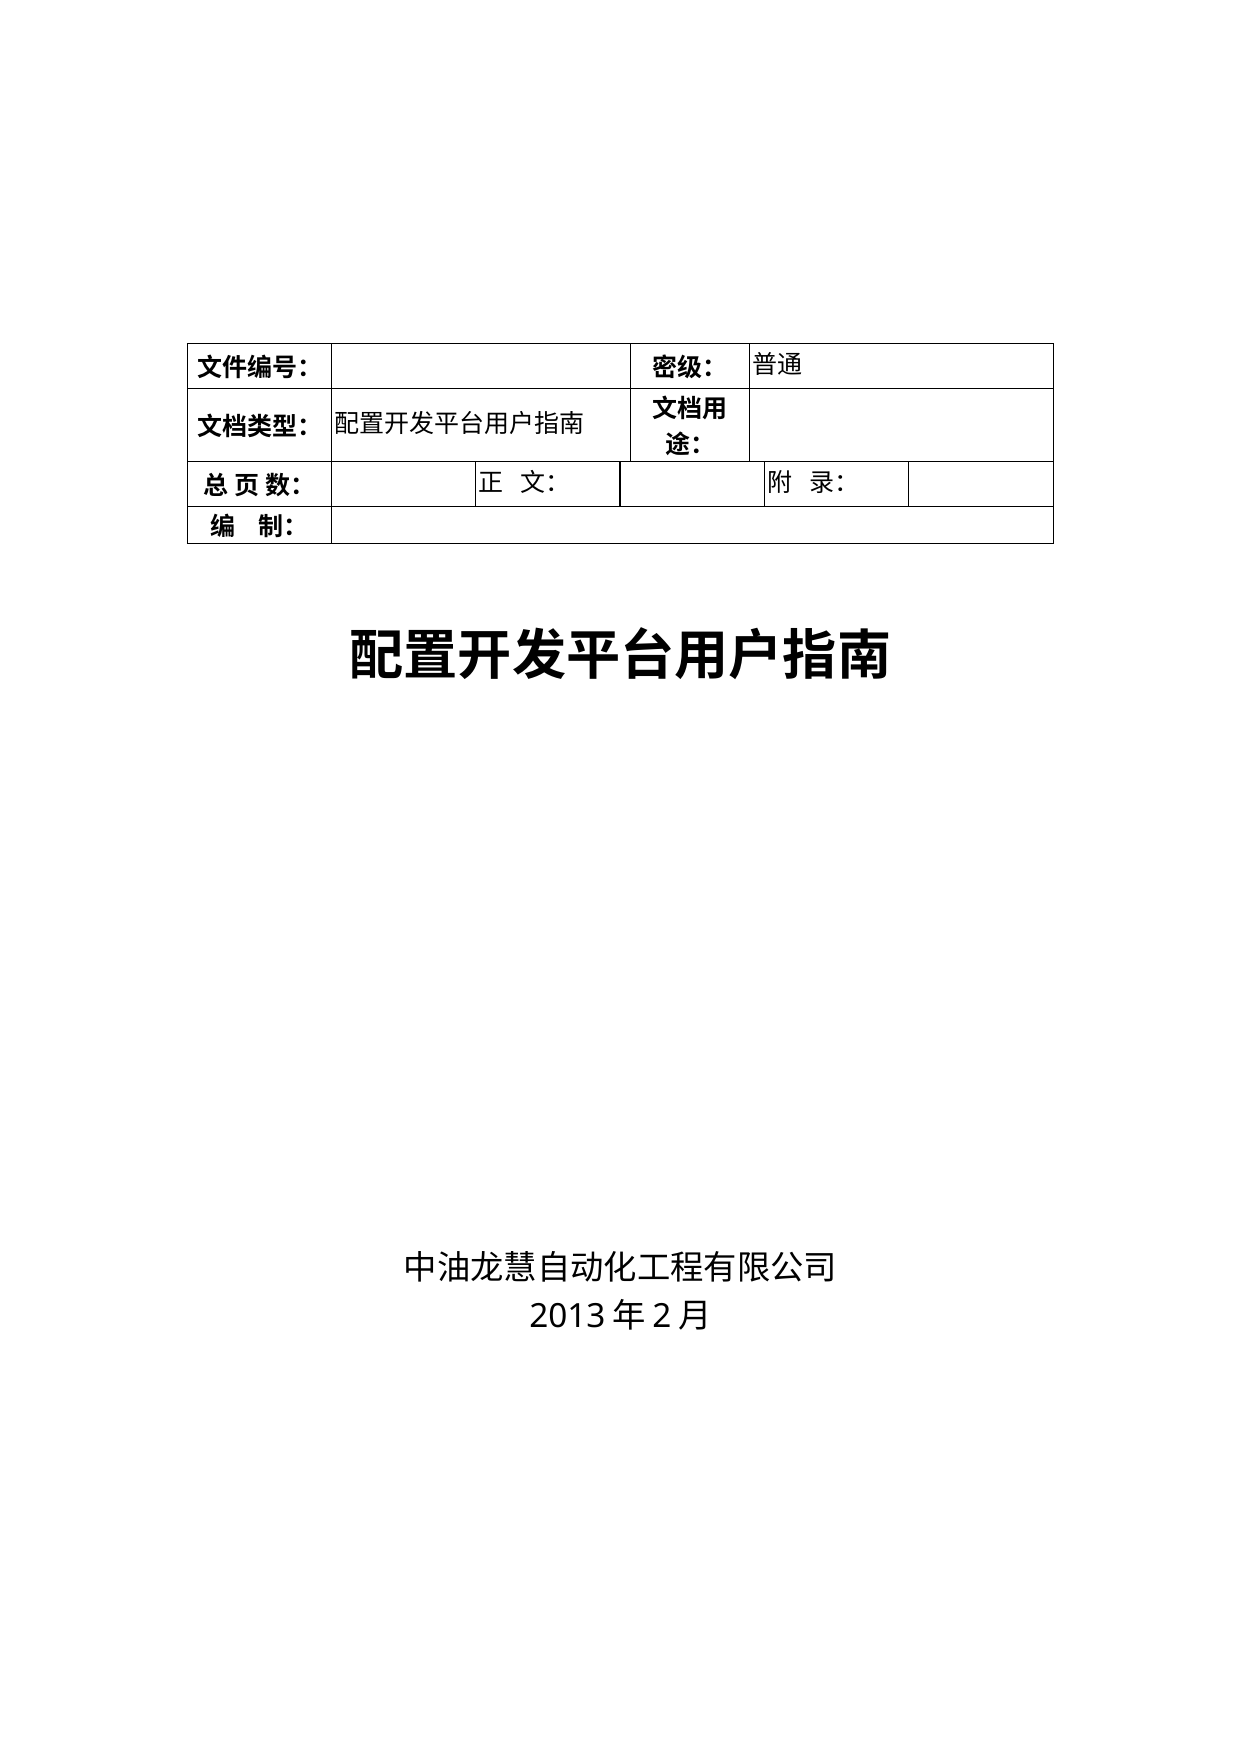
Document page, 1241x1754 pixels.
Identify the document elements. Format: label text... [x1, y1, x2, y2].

table_cell [750, 389, 1053, 461]
table_cell 附 录： [765, 462, 908, 506]
text 中油龙慧自动化工程有限公司 [187, 1241, 1053, 1289]
table_cell 正 文： [476, 462, 619, 506]
table_header 文件编号： [188, 344, 331, 388]
table_cell [621, 462, 764, 506]
table_cell 配置开发平台用户指南 [332, 389, 630, 461]
table_header [332, 344, 630, 388]
table_header 密级： [631, 344, 749, 388]
table_cell 文档用途： [631, 389, 749, 461]
text 2013年2月 [187, 1289, 1053, 1338]
text 配置开发平台用户指南 [187, 612, 1053, 690]
table_cell [332, 507, 1053, 543]
table_cell 文档类型： [188, 389, 331, 461]
table_cell [909, 462, 1053, 506]
table_cell [332, 462, 475, 506]
table_header 普通 [750, 344, 1053, 388]
table_cell 总 页 数： [188, 462, 331, 506]
table_cell 编 制： [188, 507, 331, 543]
